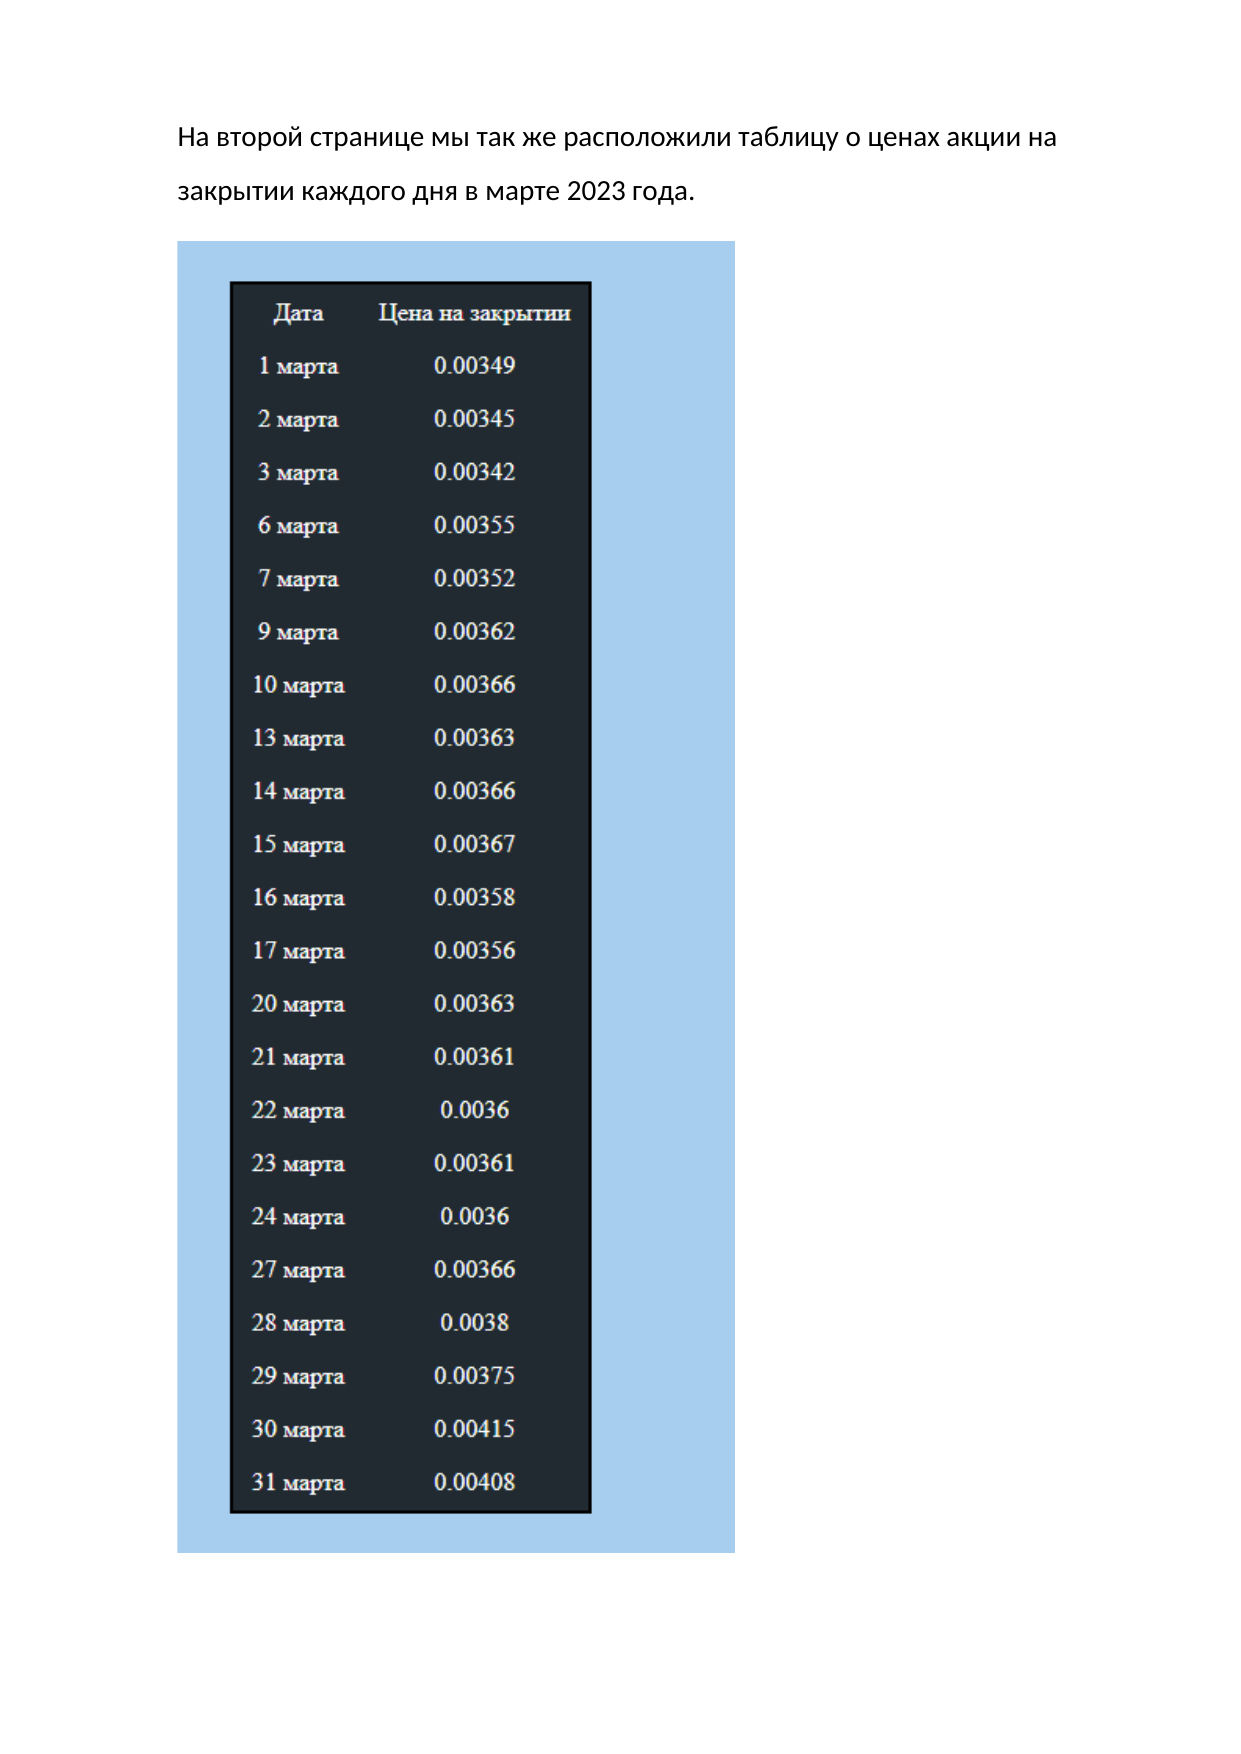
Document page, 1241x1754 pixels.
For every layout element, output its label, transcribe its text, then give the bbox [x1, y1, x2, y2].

picture [177, 241, 735, 1553]
text На второй странице мы так же расположили таблицу о ценах акции на закрытии каждого дня в марте 2023 года. [177, 118, 1152, 207]
